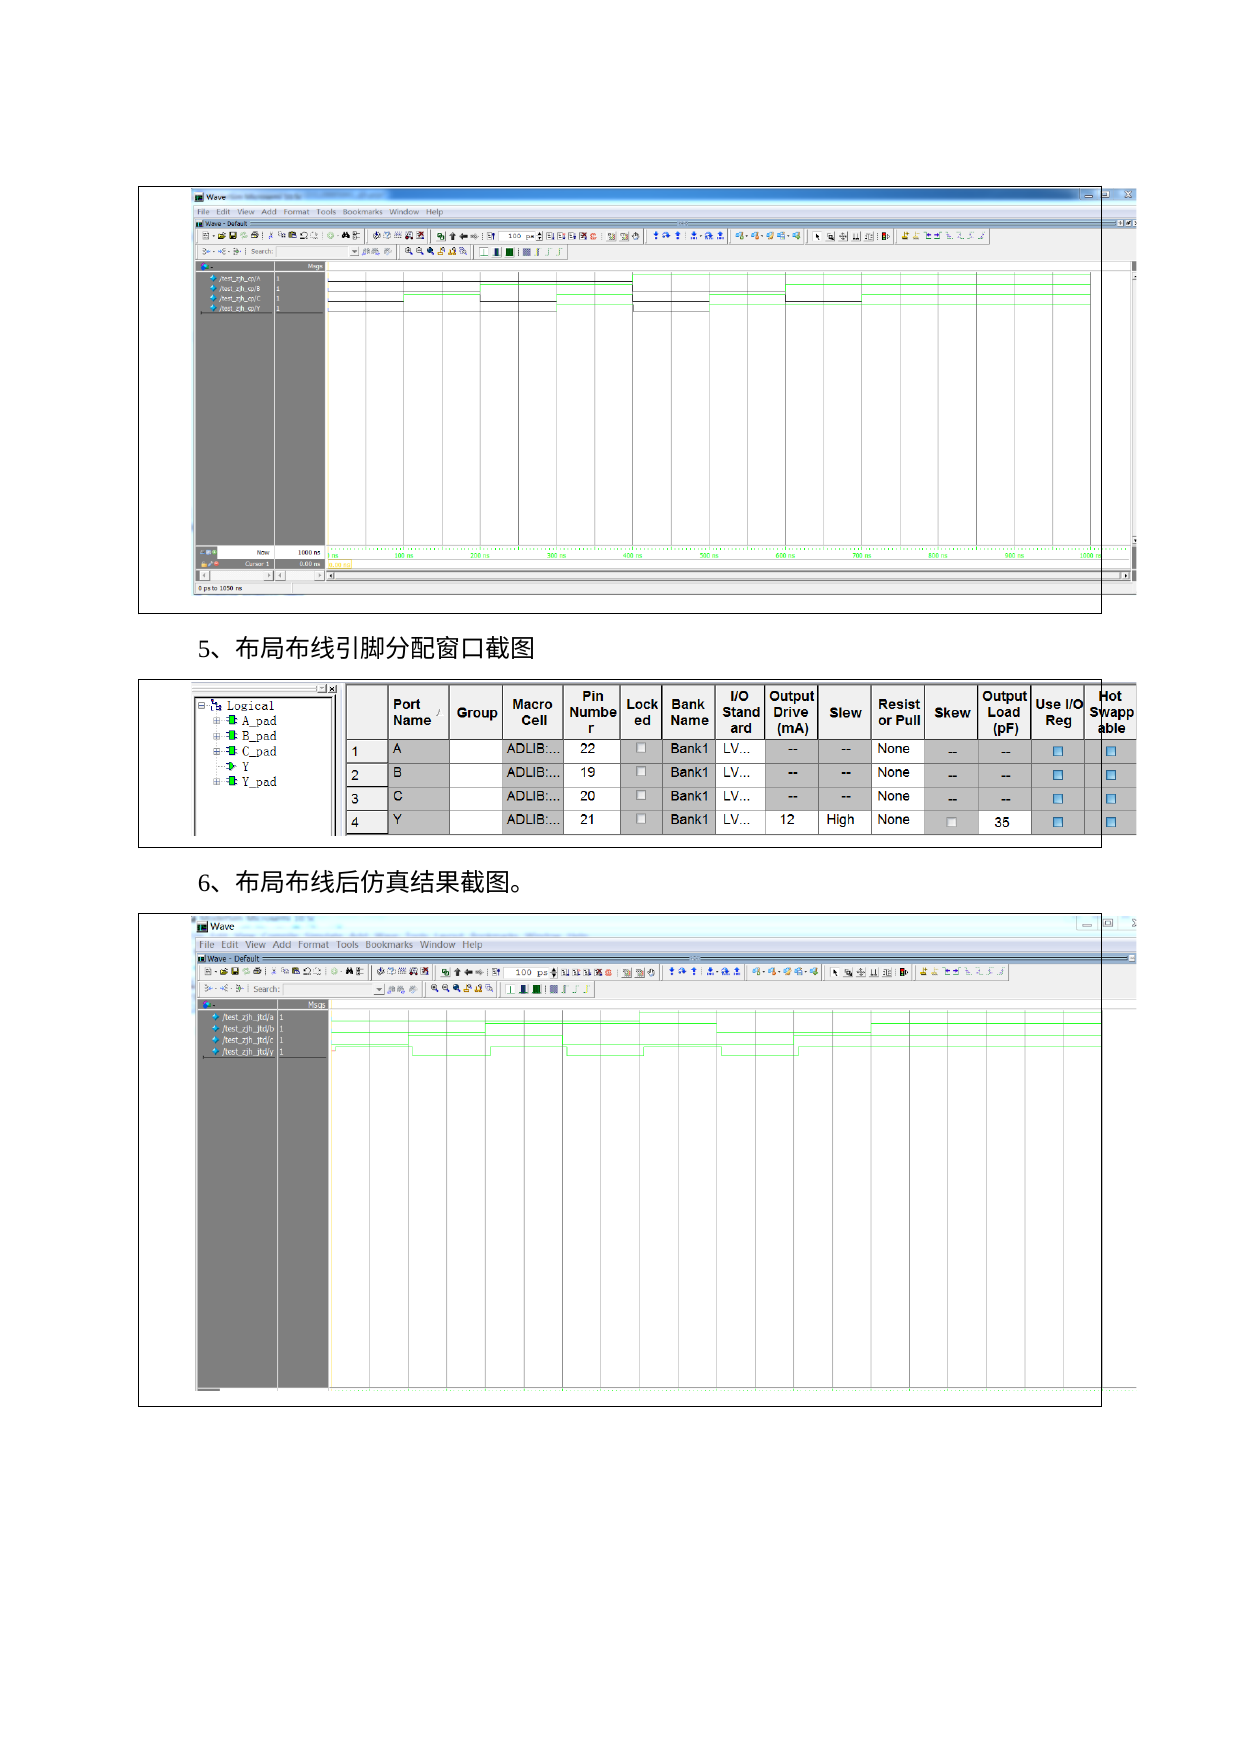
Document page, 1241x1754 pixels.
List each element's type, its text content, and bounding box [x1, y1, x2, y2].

picture [191, 682, 1101, 836]
picture [1102, 188, 1137, 596]
picture [1102, 916, 1137, 1391]
picture [1102, 682, 1137, 836]
text 6、布局布线后仿真结果截图。 [148, 848, 1092, 913]
text 5、布局布线引脚分配窗口截图 [148, 614, 1092, 679]
picture [191, 188, 1101, 596]
picture [191, 916, 1101, 1391]
